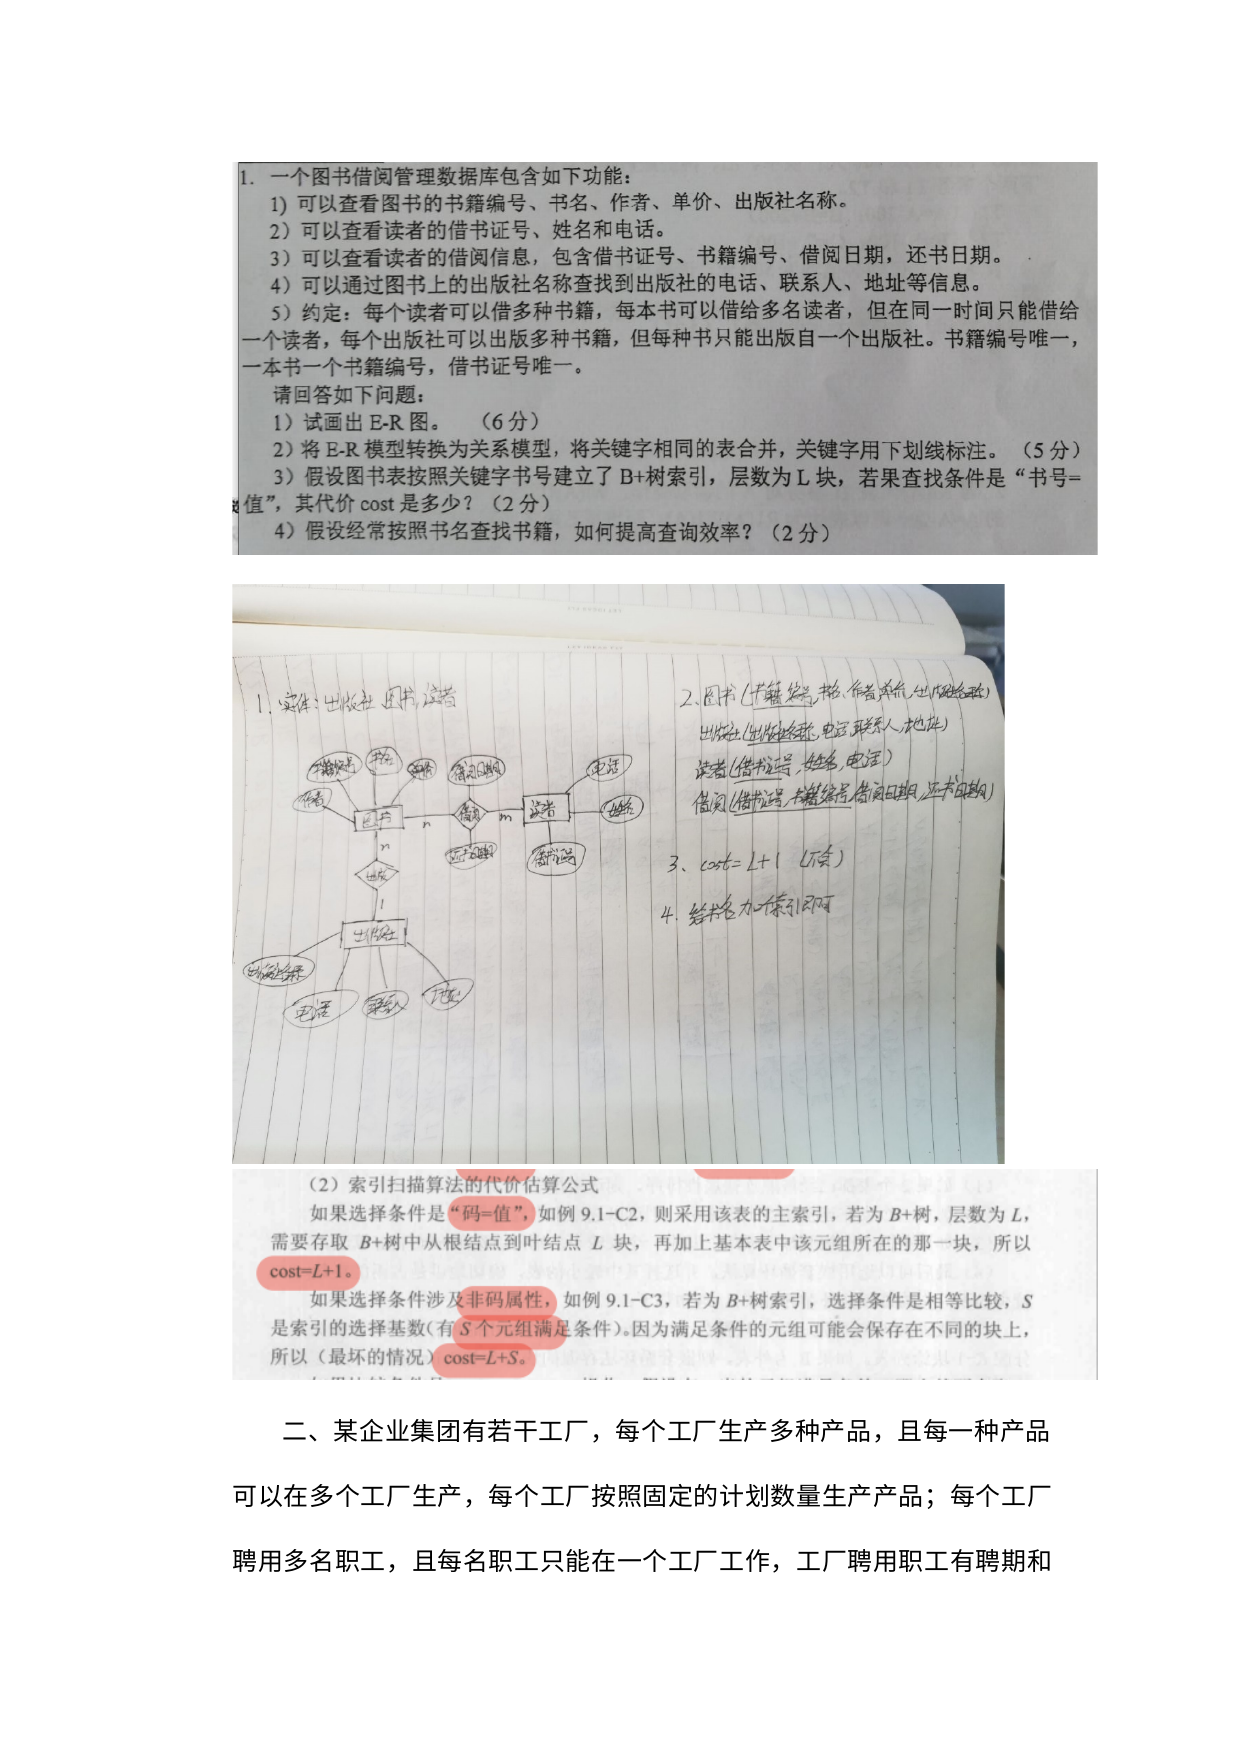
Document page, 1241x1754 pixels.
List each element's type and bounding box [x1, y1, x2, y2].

picture [232, 584, 1005, 1164]
picture [232, 1169, 1098, 1380]
list [232, 1397, 1053, 1592]
picture [232, 162, 1098, 555]
